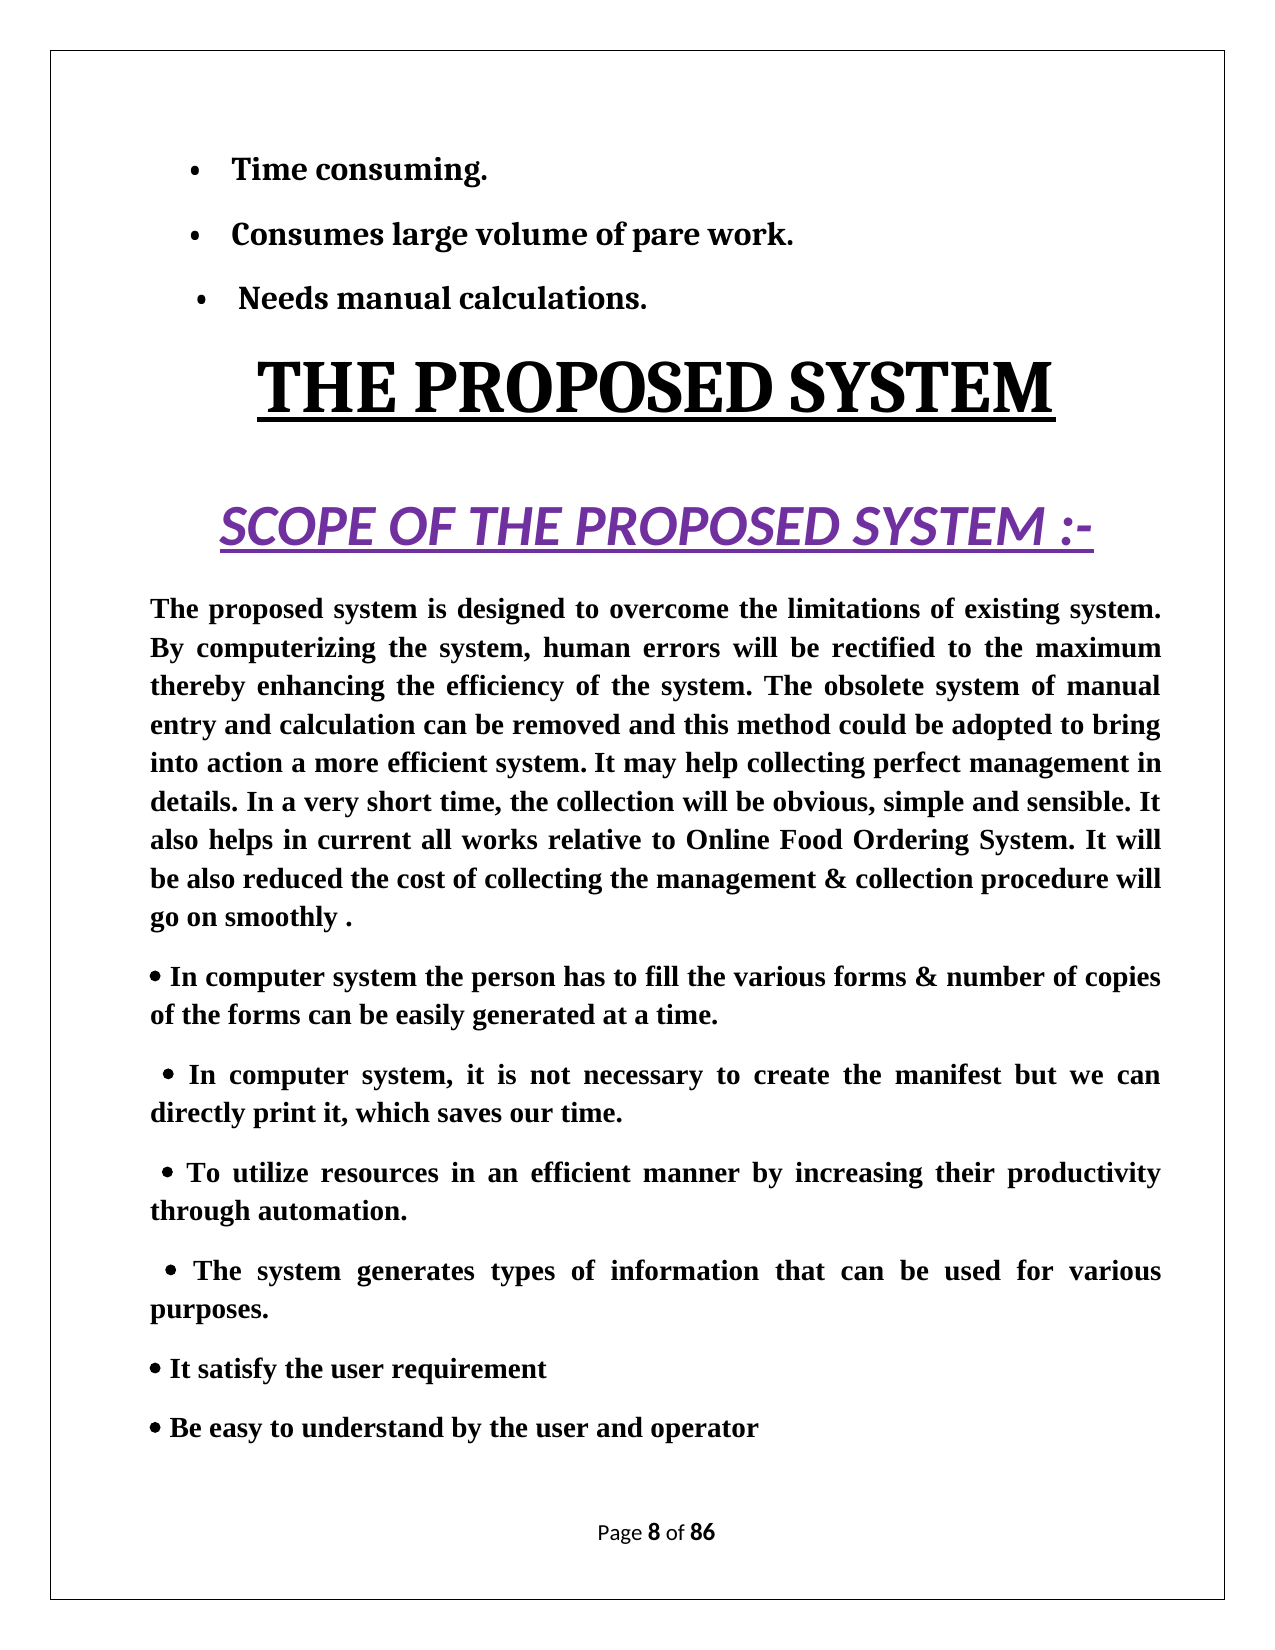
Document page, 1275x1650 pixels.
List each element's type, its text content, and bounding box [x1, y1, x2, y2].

text THE PROPOSED SYSTEM [150, 345, 1162, 431]
text • Consumes large volume of pare work. [187, 215, 1162, 253]
text In computer system, it is not necessary to create the manifest but we can directly print it, which saves our time. [150, 1057, 1162, 1129]
text • Time consuming. [187, 150, 1162, 188]
text To utilize resources in an efficient manner by increasing their productivity through automation. [150, 1155, 1162, 1227]
text It satisfy the user requirement [150, 1351, 1162, 1384]
text SCOPE OF THE PROPOSED SYSTEM :- [150, 488, 1162, 560]
text In computer system the person has to fill the various forms & number of copies of the forms can be easily generated at a time. [150, 959, 1162, 1031]
text The system generates types of information that can be used for various purposes. [150, 1253, 1162, 1325]
text The proposed system is designed to overcome the limitations of existing system. By computerizing the system, human errors will be rectified to the maximum thereby enhancing the efficiency of the system. The obsolete system of manual entry and calculation can be removed and this method could be adopted to bring into action a more efficient system. It may help collecting perfect management in details. In a very short time, the collection will be obvious, simple and sensible. It also helps in current all works relative to Online Food Ordering System. It will be also reduced the cost of collecting the management & collection procedure will go on smoothly . [150, 591, 1162, 933]
text Be easy to understand by the user and operator [150, 1410, 1162, 1444]
text • Needs manual calculations. [150, 280, 1162, 318]
